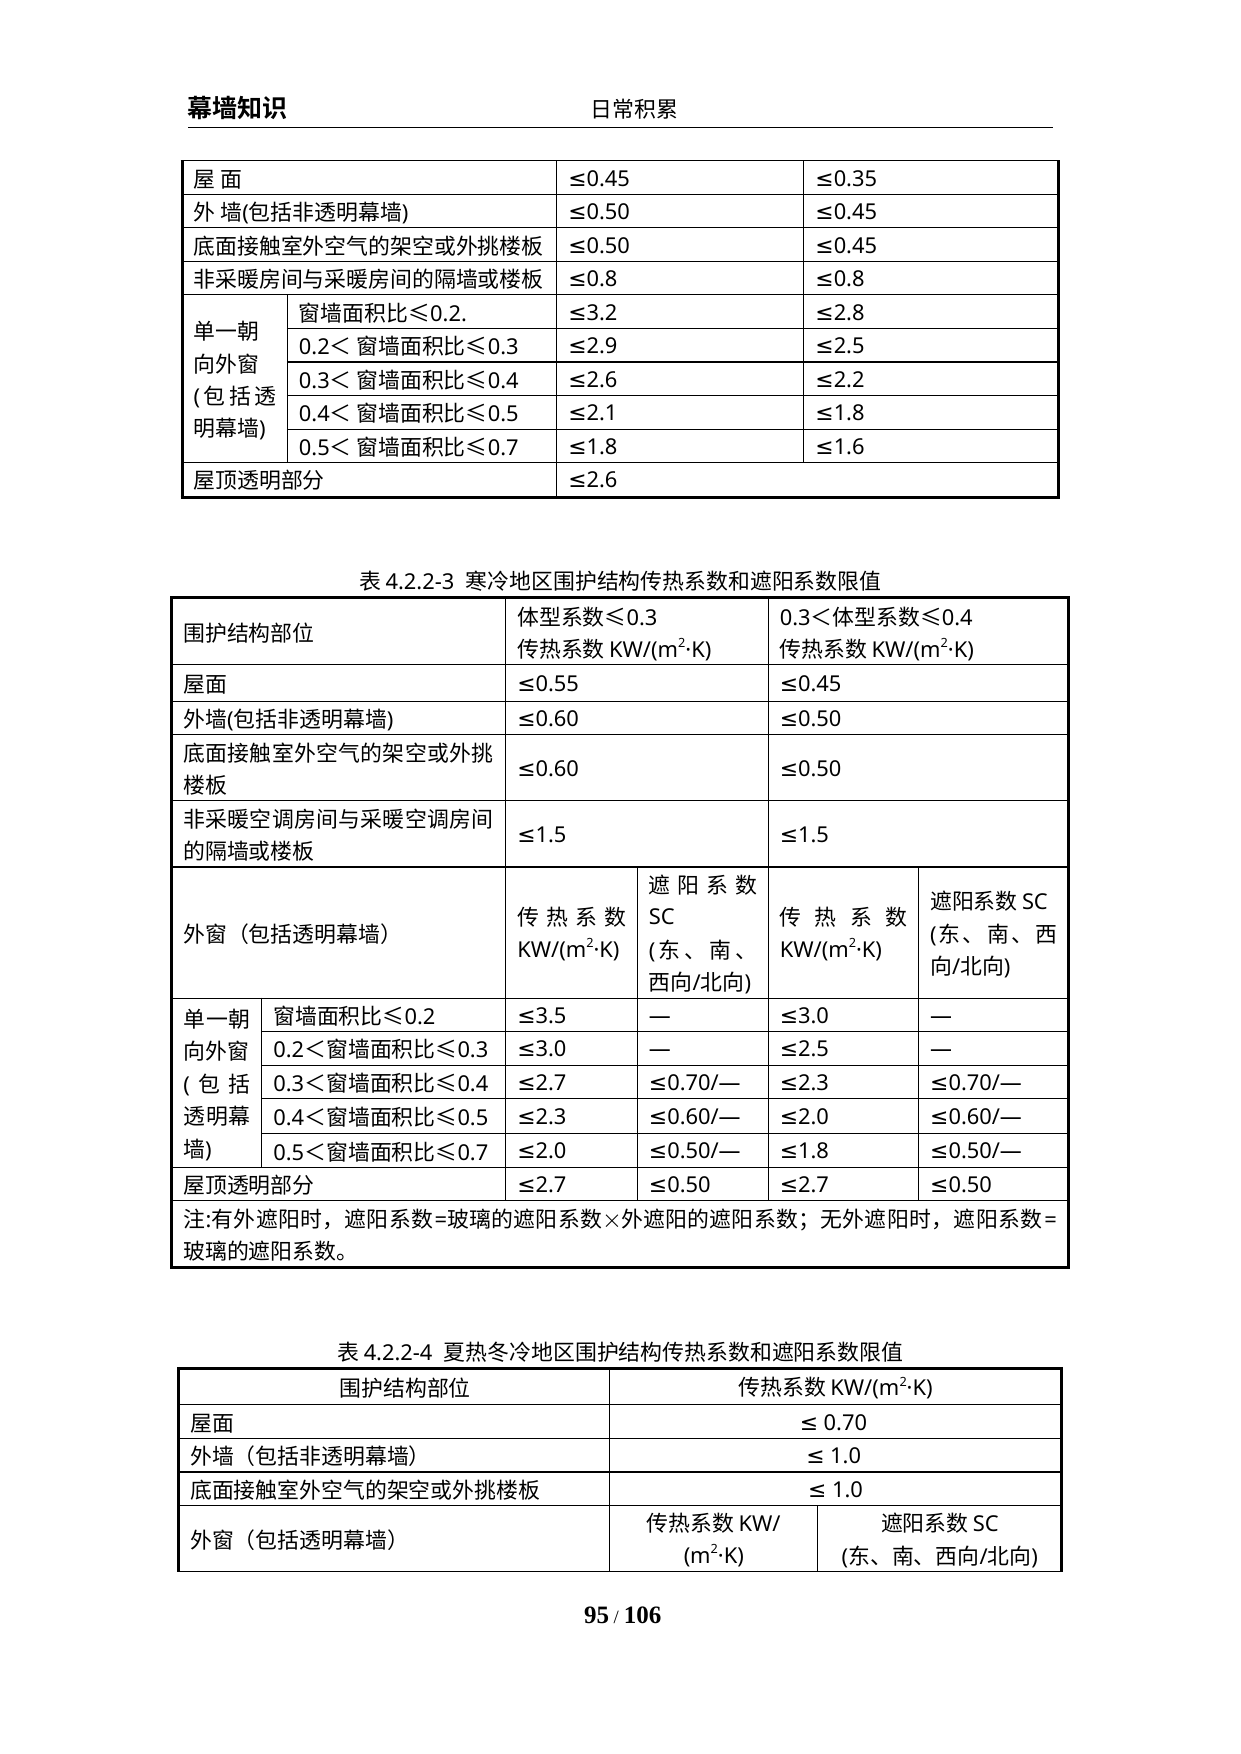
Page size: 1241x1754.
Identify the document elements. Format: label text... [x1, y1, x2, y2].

table_cell 0.3＜窗墙面积比≤0.4 [262, 1066, 505, 1098]
table_cell ≤0.50 [769, 702, 1067, 734]
table_cell ≤3.0 [506, 1032, 637, 1064]
table_cell ≤0.8 [557, 262, 803, 294]
table_cell 单一朝 向外窗 (包括透明幕墙) [184, 295, 287, 462]
table_cell 屋面 [180, 1405, 609, 1438]
table_cell ≤2.6 [557, 463, 1057, 496]
table_cell ≤2.6 [557, 363, 803, 395]
table_cell ≤2.3 [769, 1066, 918, 1098]
table_cell ≤0.55 [506, 665, 768, 701]
table_cell ≤0.70/— [919, 1066, 1067, 1098]
table_cell ≤3.2 [557, 295, 803, 328]
table_cell — [919, 999, 1067, 1031]
table_cell ≤0.45 [769, 665, 1067, 701]
table_cell ≤0.70/— [638, 1066, 768, 1098]
table_cell ≤0.60/— [638, 1099, 768, 1133]
table_header 传热系数KW/(m2·K) [610, 1370, 1060, 1404]
table_cell ≤2.0 [506, 1134, 637, 1167]
table_cell 外墙（包括非透明幕墙） [180, 1439, 609, 1471]
table_cell ≤0.45 [804, 195, 1057, 227]
table_cell ≤0.50 [557, 228, 803, 261]
table_cell ≤0.8 [804, 262, 1057, 294]
table_cell 屋顶透明部分 [173, 1168, 505, 1200]
table_cell 窗墙面积比≤0.2 [262, 999, 505, 1031]
table_cell ≤3.5 [506, 999, 637, 1031]
table_cell — [638, 1032, 768, 1064]
table_cell ≤2.1 [557, 396, 803, 428]
table_cell ≤ 0.70 [610, 1405, 1060, 1438]
table_cell ≤1.5 [506, 801, 768, 866]
table_cell 遮阳系数SC (东、南、西向/北向) [638, 868, 768, 997]
table_cell ≤1.8 [769, 1134, 918, 1167]
table_cell ≤2.5 [769, 1032, 918, 1064]
table_cell ≤2.8 [804, 295, 1057, 328]
text 表4.2.2-3 寒冷地区围护结构传热系数和遮阳系数限值 [187, 564, 1053, 596]
table_cell ≤0.45 [804, 228, 1057, 261]
table_header 围护结构部位 [180, 1370, 609, 1404]
table_cell — [638, 999, 768, 1031]
table_cell 注:有外遮阳时，遮阳系数=玻璃的遮阳系数外遮阳的遮阳系数；无外遮阳时，遮阳系数=玻璃的遮阳系数。 [173, 1201, 1067, 1266]
table_cell 外窗（包括透明幕墙） [180, 1506, 609, 1571]
table_cell 非采暖房间与采暖房间的隔墙或楼板 [184, 262, 556, 294]
table_cell ≤1.8 [557, 430, 803, 462]
table_cell — [919, 1032, 1067, 1064]
table_cell 底面接触室外空气的架空或外挑楼板 [173, 735, 505, 800]
table_cell 屋面 [173, 665, 505, 701]
table_cell 0.2＜窗墙面积比≤0.3 [262, 1032, 505, 1064]
table_cell ≤2.2 [804, 363, 1057, 395]
table_cell 底面接触室外空气的架空或外挑楼板 [180, 1473, 609, 1505]
table_cell 外 墙(包括非透明幕墙) [184, 195, 556, 227]
table_cell ≤ 1.0 [610, 1439, 1060, 1471]
table_cell 遮阳系数SC (东、南、西向/北向) [818, 1506, 1060, 1571]
table_cell ≤2.9 [557, 329, 803, 361]
table_cell ≤2.0 [769, 1099, 918, 1133]
table_cell ≤0.50/— [919, 1134, 1067, 1167]
table_cell 传热系数KW/(m2·K) [769, 868, 918, 997]
table_header 0.3＜体型系数≤0.4 传热系数KW/(m2·K) [769, 599, 1067, 664]
table_cell ≤0.35 [804, 161, 1057, 194]
table_cell 外墙(包括非透明幕墙) [173, 702, 505, 734]
table_cell ≤1.8 [804, 396, 1057, 428]
table_header 体型系数≤0.3 传热系数KW/(m2·K) [506, 599, 768, 664]
table_cell ≤1.6 [804, 430, 1057, 462]
table_cell ≤ 1.0 [610, 1473, 1060, 1505]
table_cell 0.4＜ 窗墙面积比≤0.5 [288, 396, 556, 428]
table_cell ≤2.7 [506, 1066, 637, 1098]
table_cell ≤3.0 [769, 999, 918, 1031]
table_cell 0.2＜ 窗墙面积比≤0.3 [288, 329, 556, 361]
table_cell 0.4＜窗墙面积比≤0.5 [262, 1099, 505, 1133]
table_cell ≤0.60 [506, 702, 768, 734]
table_cell 非采暖空调房间与采暖空调房间的隔墙或楼板 [173, 801, 505, 866]
table_cell ≤0.50 [769, 735, 1067, 800]
table_cell 外窗（包括透明幕墙） [173, 868, 505, 997]
table_cell 0.5＜窗墙面积比≤0.7 [262, 1134, 505, 1167]
table_cell ≤0.50 [919, 1168, 1067, 1200]
table_cell 传热系数KW/(m2·K) [506, 868, 637, 997]
table_cell 遮阳系数SC (东、南、西向/北向) [919, 868, 1067, 997]
table_cell 0.5＜ 窗墙面积比≤0.7 [288, 430, 556, 462]
table_cell ≤0.60 [506, 735, 768, 800]
table_cell ≤2.3 [506, 1099, 637, 1133]
table_cell 屋 面 [184, 161, 556, 194]
table_cell ≤1.5 [769, 801, 1067, 866]
table_cell 底面接触室外空气的架空或外挑楼板 [184, 228, 556, 261]
table_cell ≤2.7 [769, 1168, 918, 1200]
text 表4.2.2-4 夏热冬冷地区围护结构传热系数和遮阳系数限值 [187, 1334, 1053, 1367]
table_cell 窗墙面积比≤0.2. [288, 295, 556, 328]
table_header 围护结构部位 [173, 599, 505, 664]
table_cell ≤2.5 [804, 329, 1057, 361]
table_cell 传热系数KW/(m2·K) [610, 1506, 817, 1571]
table_cell ≤0.50 [638, 1168, 768, 1200]
table_cell 屋顶透明部分 [184, 463, 556, 496]
table_cell ≤0.60/— [919, 1099, 1067, 1133]
table_cell ≤2.7 [506, 1168, 637, 1200]
table_cell ≤0.50/— [638, 1134, 768, 1167]
table_cell 0.3＜ 窗墙面积比≤0.4 [288, 363, 556, 395]
table_cell ≤0.50 [557, 195, 803, 227]
table_cell 单一朝向外窗 (包括透明幕墙) [173, 999, 261, 1167]
table_cell ≤0.45 [557, 161, 803, 194]
